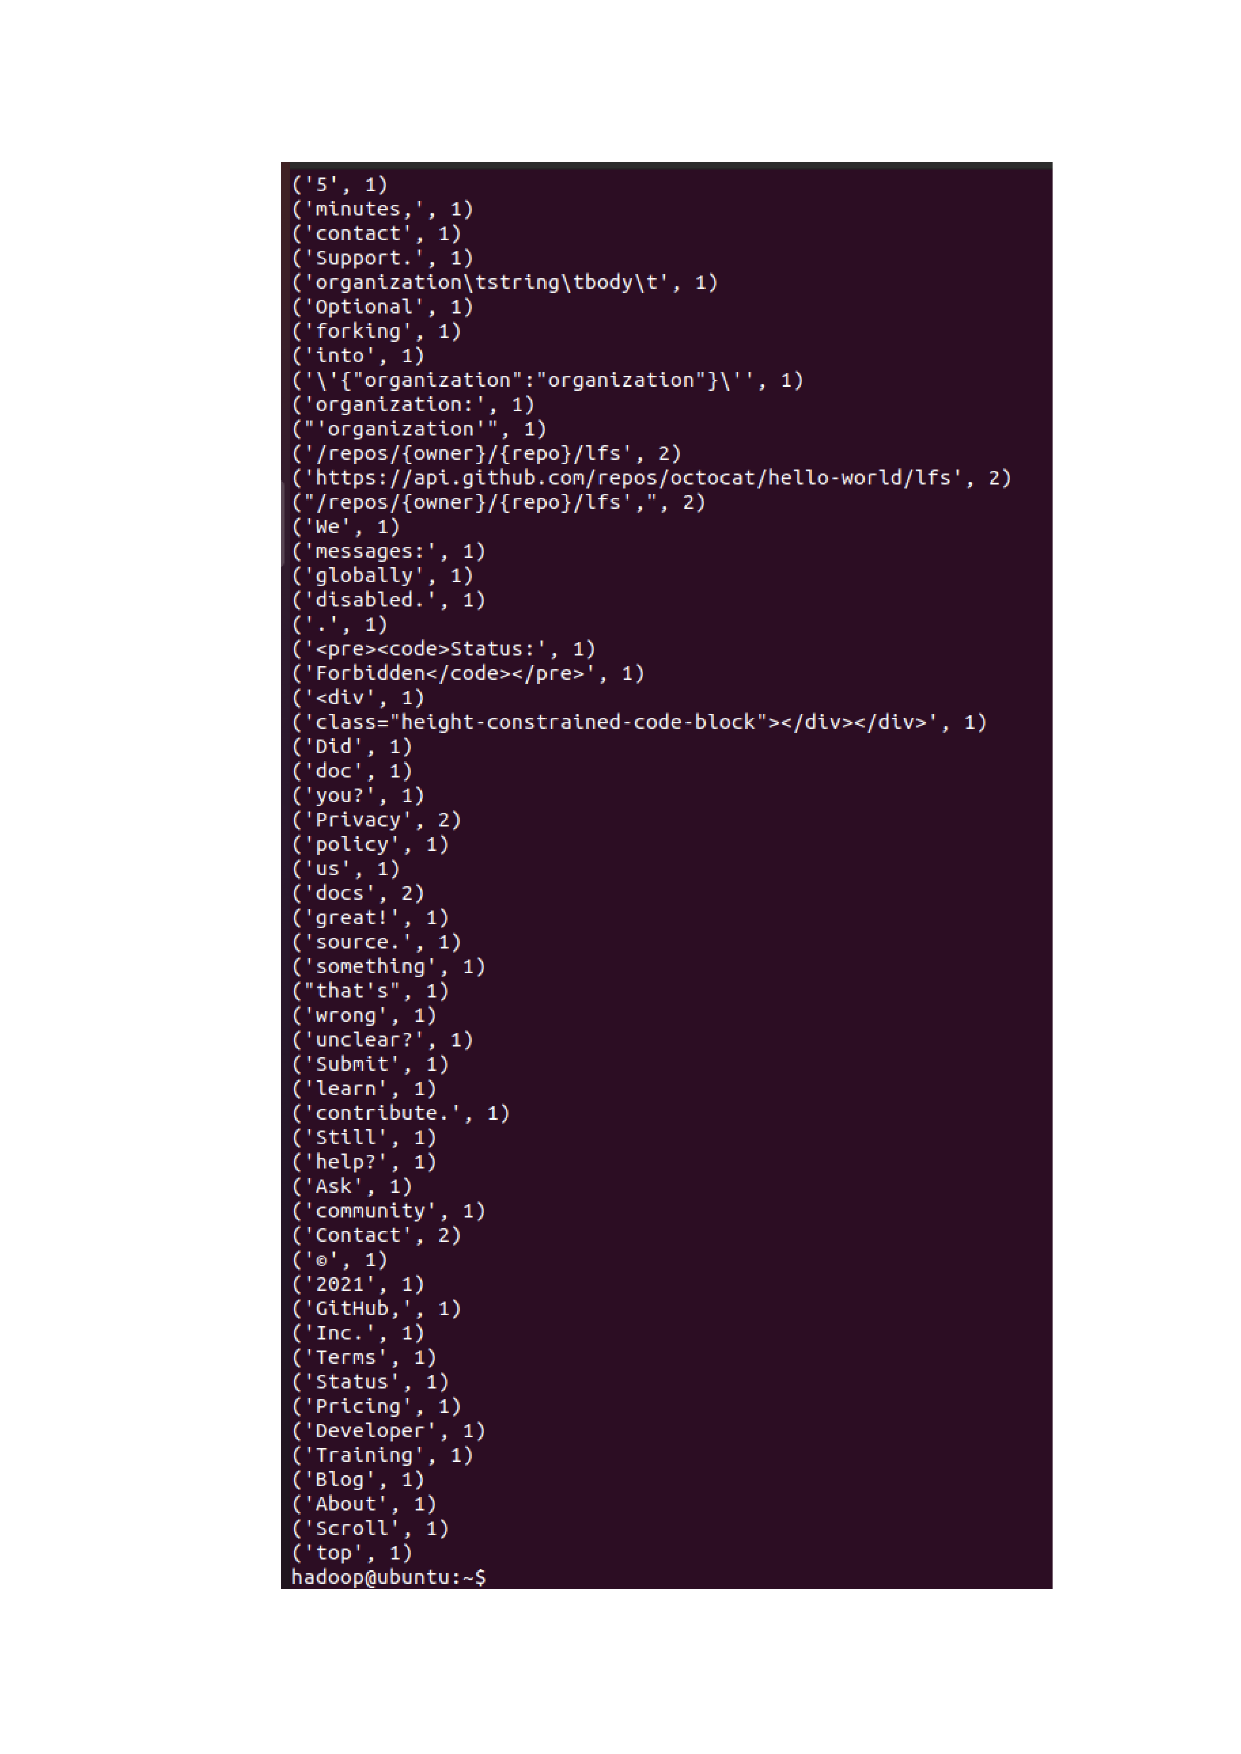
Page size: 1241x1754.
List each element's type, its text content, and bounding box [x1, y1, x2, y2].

picture [281, 162, 1053, 1589]
table_header 图 3.3 查看输出文件 [275, 162, 1053, 1592]
